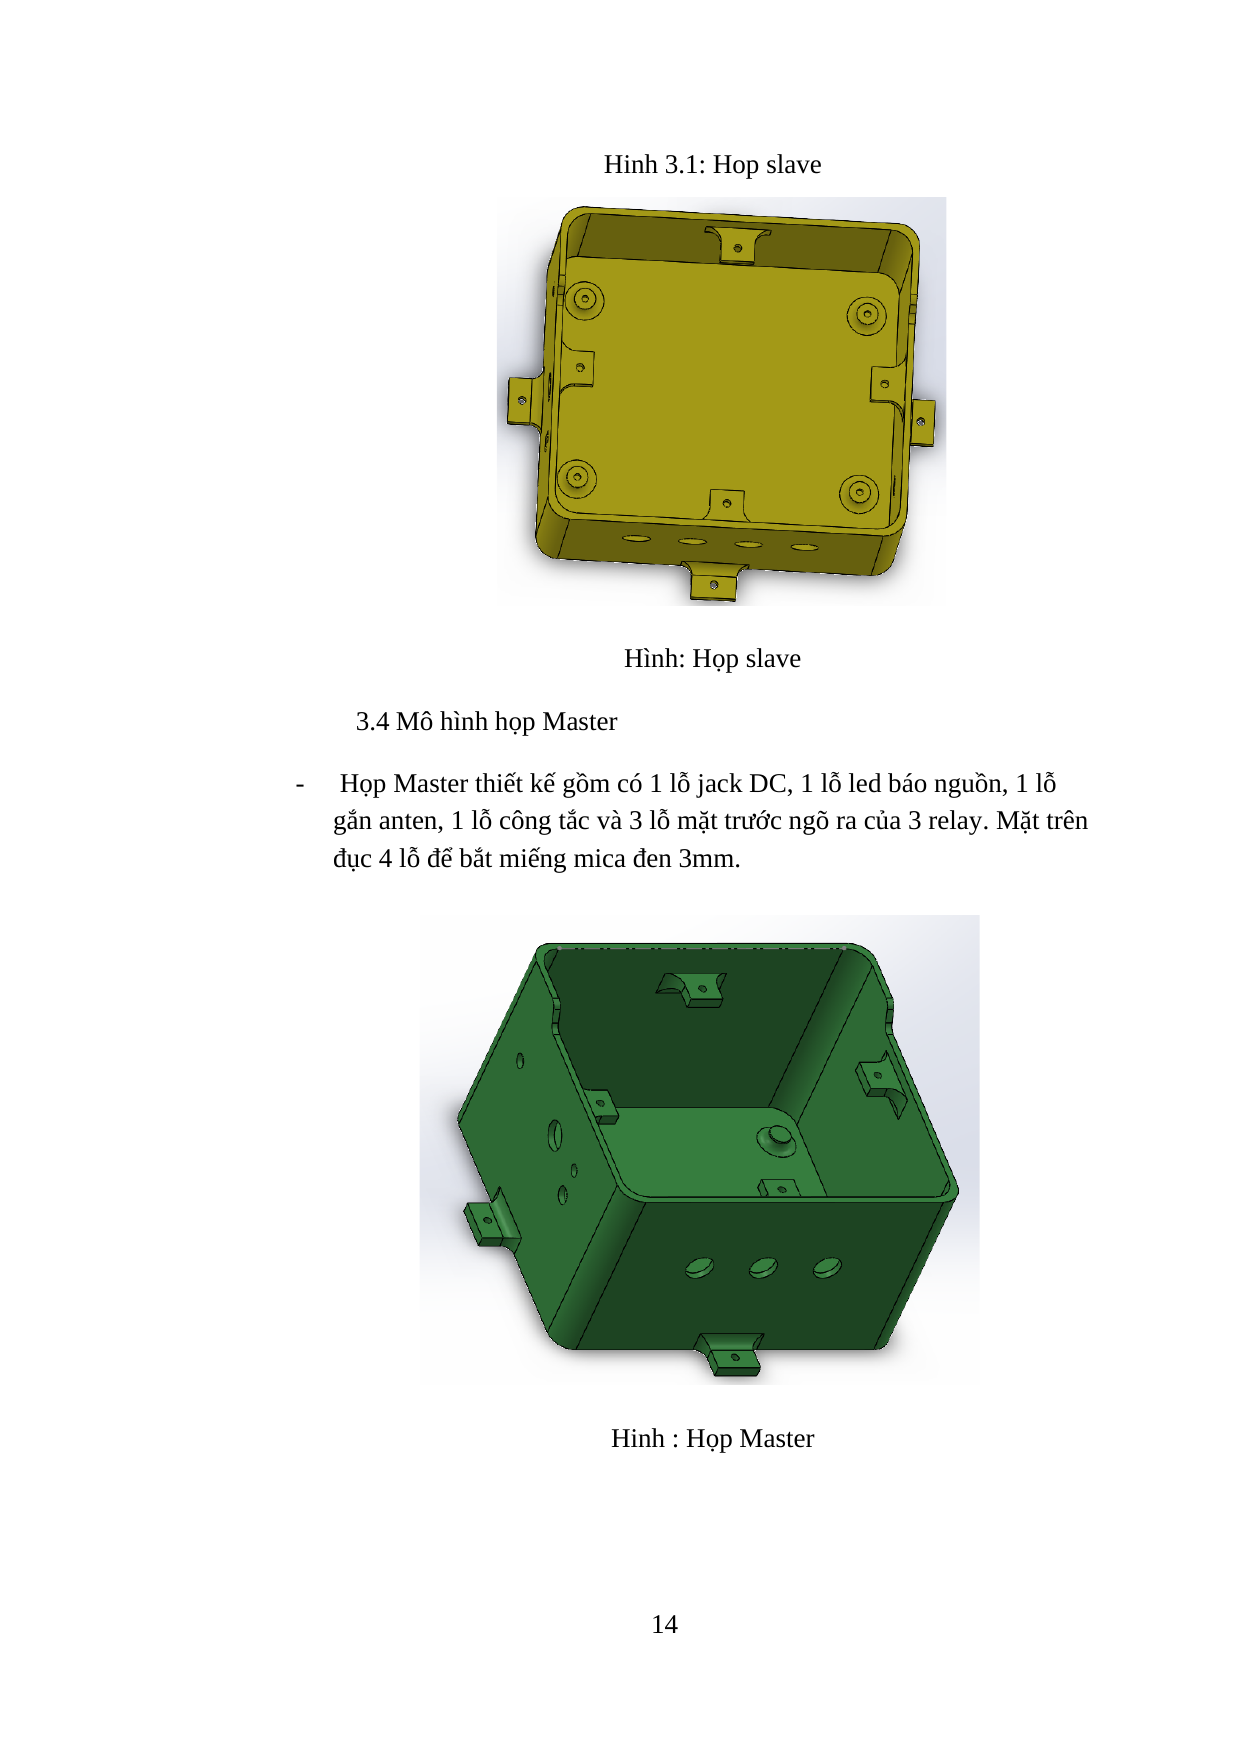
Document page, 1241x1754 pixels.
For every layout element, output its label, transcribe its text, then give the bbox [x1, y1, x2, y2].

text Hinh 3.1: Hop slave [333, 148, 1092, 179]
picture [419, 915, 980, 1385]
picture [496, 197, 947, 606]
list Mô hình họp Master [356, 705, 1092, 736]
list Họp Master thiết kế gồm có 1 lỗ jack DC, 1 lỗ led báo nguồn, 1 lỗ gắn anten, 1 lỗ công tắc và 3 lỗ mặt trước ngõ ra của 3 relay. Mặt trên đục 4 lỗ để bắt miếng mica đen 3mm. [295, 767, 1092, 873]
